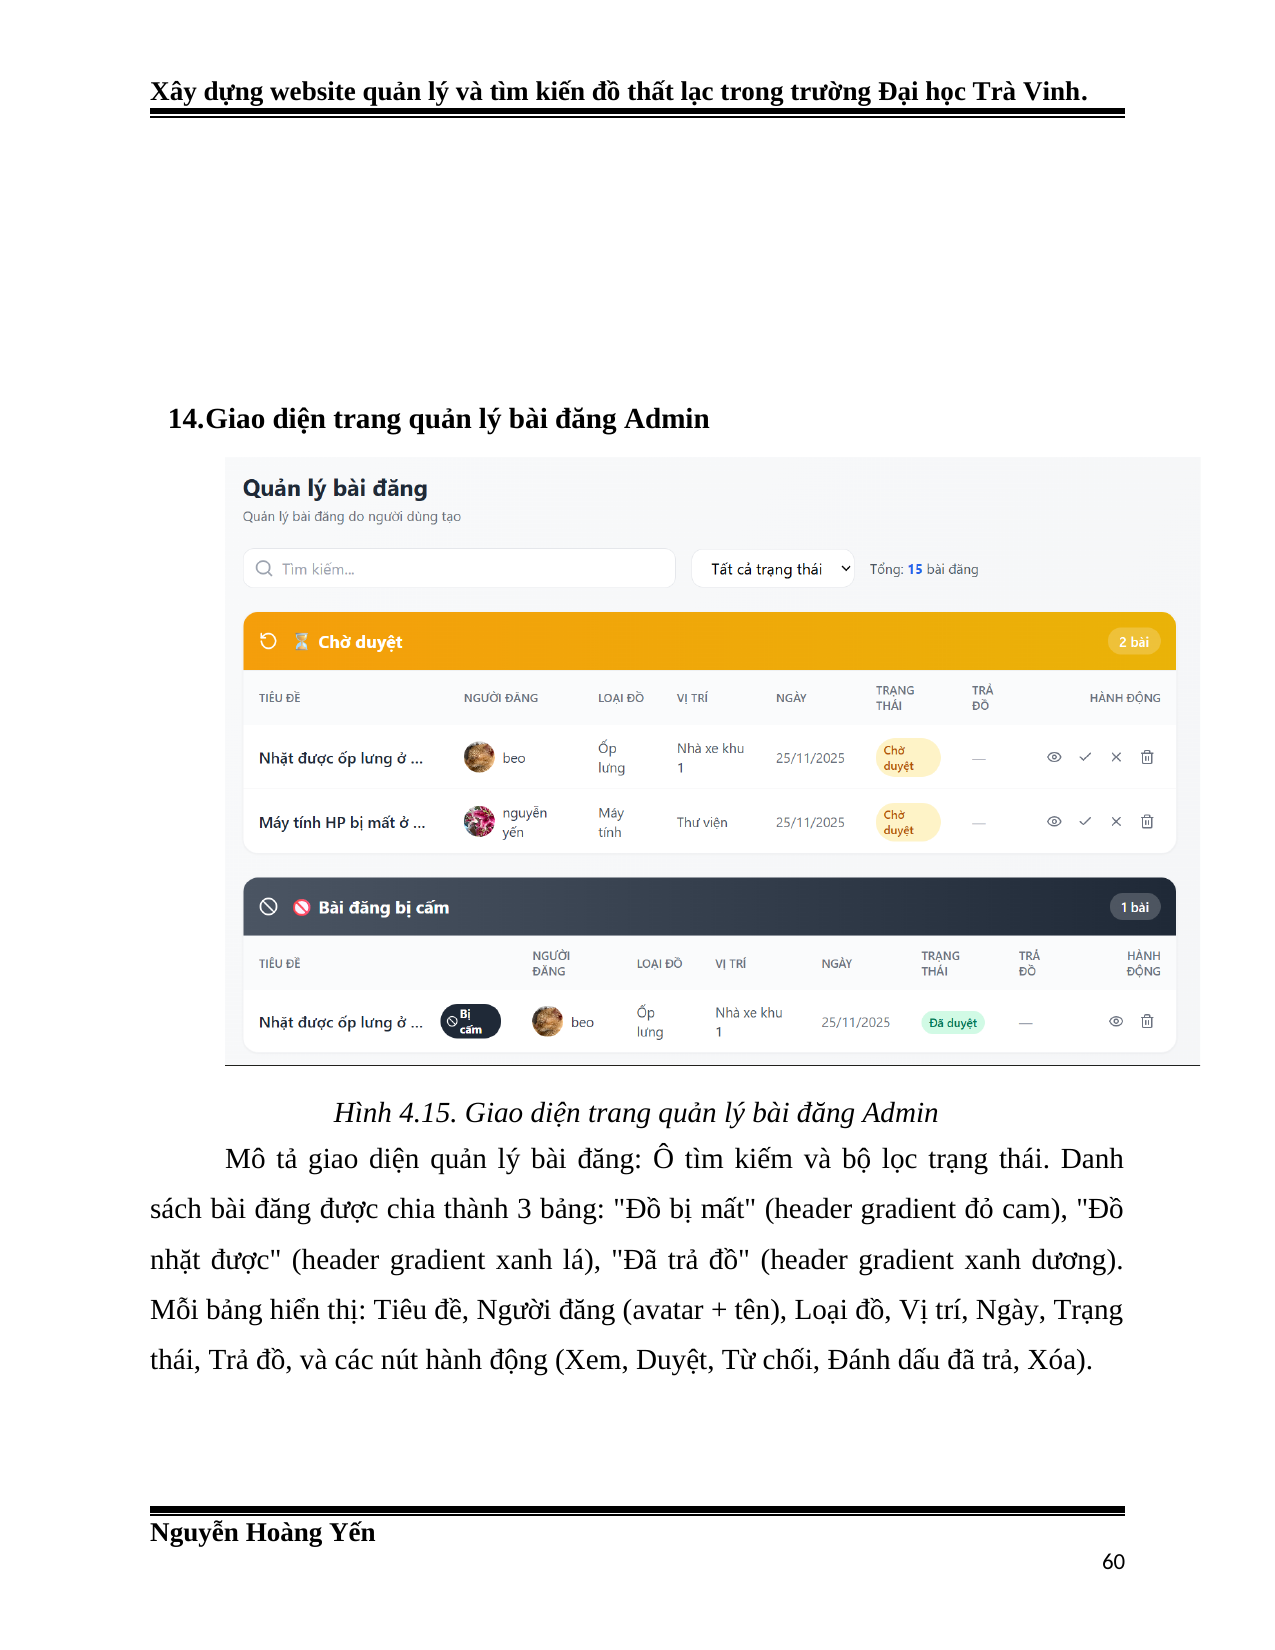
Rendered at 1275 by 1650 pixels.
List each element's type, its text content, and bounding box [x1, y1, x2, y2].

picture [225, 457, 1200, 1066]
text Hình 4.15. Giao diện trang quản lý bài đăng Admin [150, 1095, 1125, 1129]
text Mô tả giao diện quản lý bài đăng: Ô tìm kiếm và bộ lọc trạng thái. Danh sách bài đăng được chia thành 3 bảng: "Đồ bị mất" (header gradient đỏ cam), "Đồ nhặt được" (header gradient xanh lá), "Đã trả đồ" (header gradient xanh dương). Mỗi bảng hiển thị: Tiêu đề, Người đăng (avatar + tên), Loại đồ, Vị trí, Ngày, Trạng thái, Trả đồ, và các nút hành động (Xem, Duyệt, Từ chối, Đánh dấu đã trả, Xóa). [150, 1141, 1125, 1376]
text Giao diện trang quản lý bài đăng Admin [168, 401, 1125, 435]
